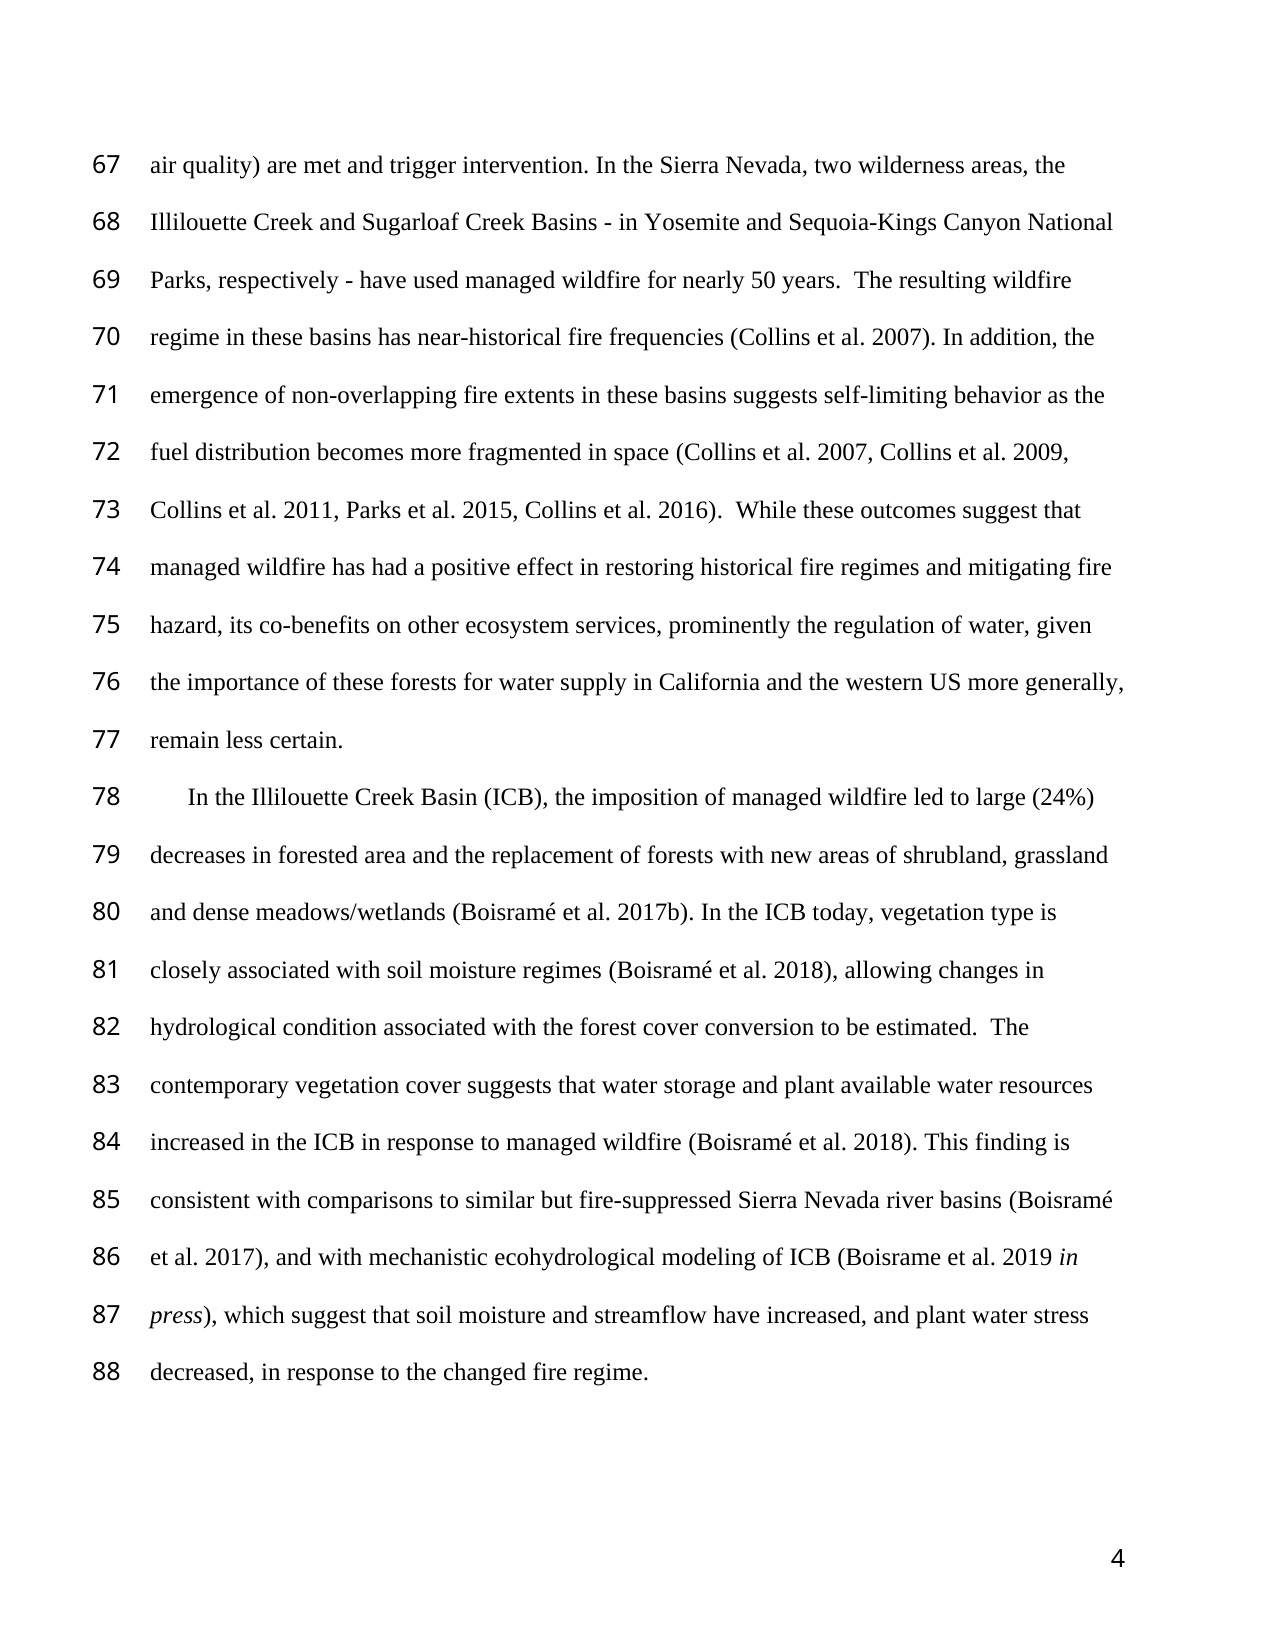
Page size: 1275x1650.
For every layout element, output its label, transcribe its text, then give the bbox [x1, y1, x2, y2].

text In the Illilouette Creek Basin (ICB), the imposition of managed wildfire led to large (24%) decreases in forested area and the replacement of forests with new areas of shrubland, grassland and dense meadows/wetlands (Boisramé et al. 2017b). In the ICB today, vegetation type is closely associated with soil moisture regimes (Boisramé et al. 2018), allowing changes in hydrological condition associated with the forest cover conversion to be estimated. The contemporary vegetation cover suggests that water storage and plant available water resources increased in the ICB in response to managed wildfire (Boisramé et al. 2018). This finding is consistent with comparisons to similar but fire-suppressed Sierra Nevada river basins (Boisramé et al. 2017), and with mechanistic ecohydrological modeling of ICB (Boisrame et al. 2019 in press), which suggest that soil moisture and streamflow have increased, and plant water stress decreased, in response to the changed fire regime. [150, 782, 1125, 1386]
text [150, 150, 1125, 754]
